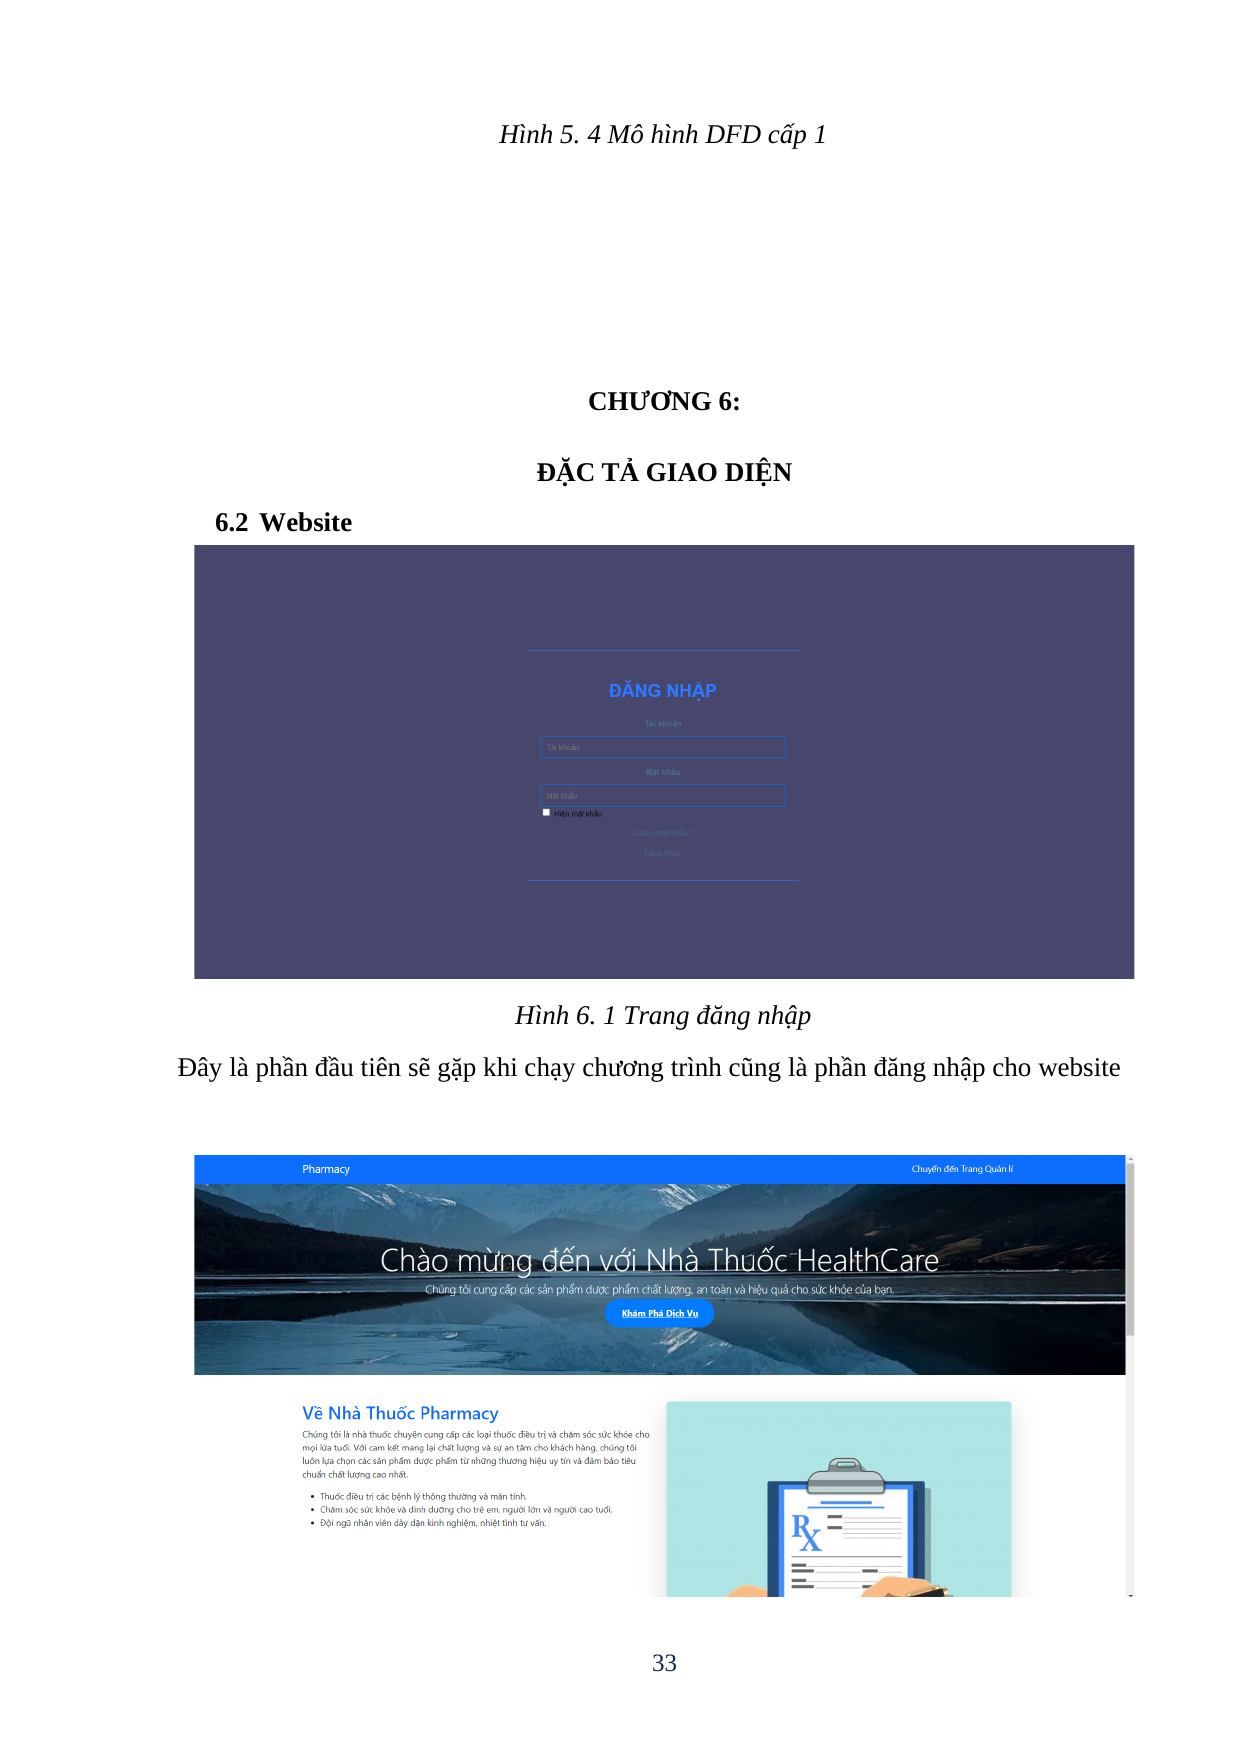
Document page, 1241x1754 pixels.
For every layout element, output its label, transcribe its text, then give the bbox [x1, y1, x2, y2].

subtitle CHƯƠNG 6: [177, 385, 1152, 416]
text Đây là phần đầu tiên sẽ gặp khi chạy chương trình cũng là phần đăng nhập cho website [177, 1051, 1152, 1082]
subtitle ĐẶC TẢ GIAO DIỆN [177, 456, 1152, 487]
text Hình 6. 1 Trang đăng nhập [177, 999, 1152, 1030]
picture [194, 545, 1135, 979]
text Hình 5. 4 Mô hình DFD cấp 1 [177, 118, 1152, 149]
subtitle Website [215, 506, 1152, 537]
picture [194, 1155, 1135, 1597]
